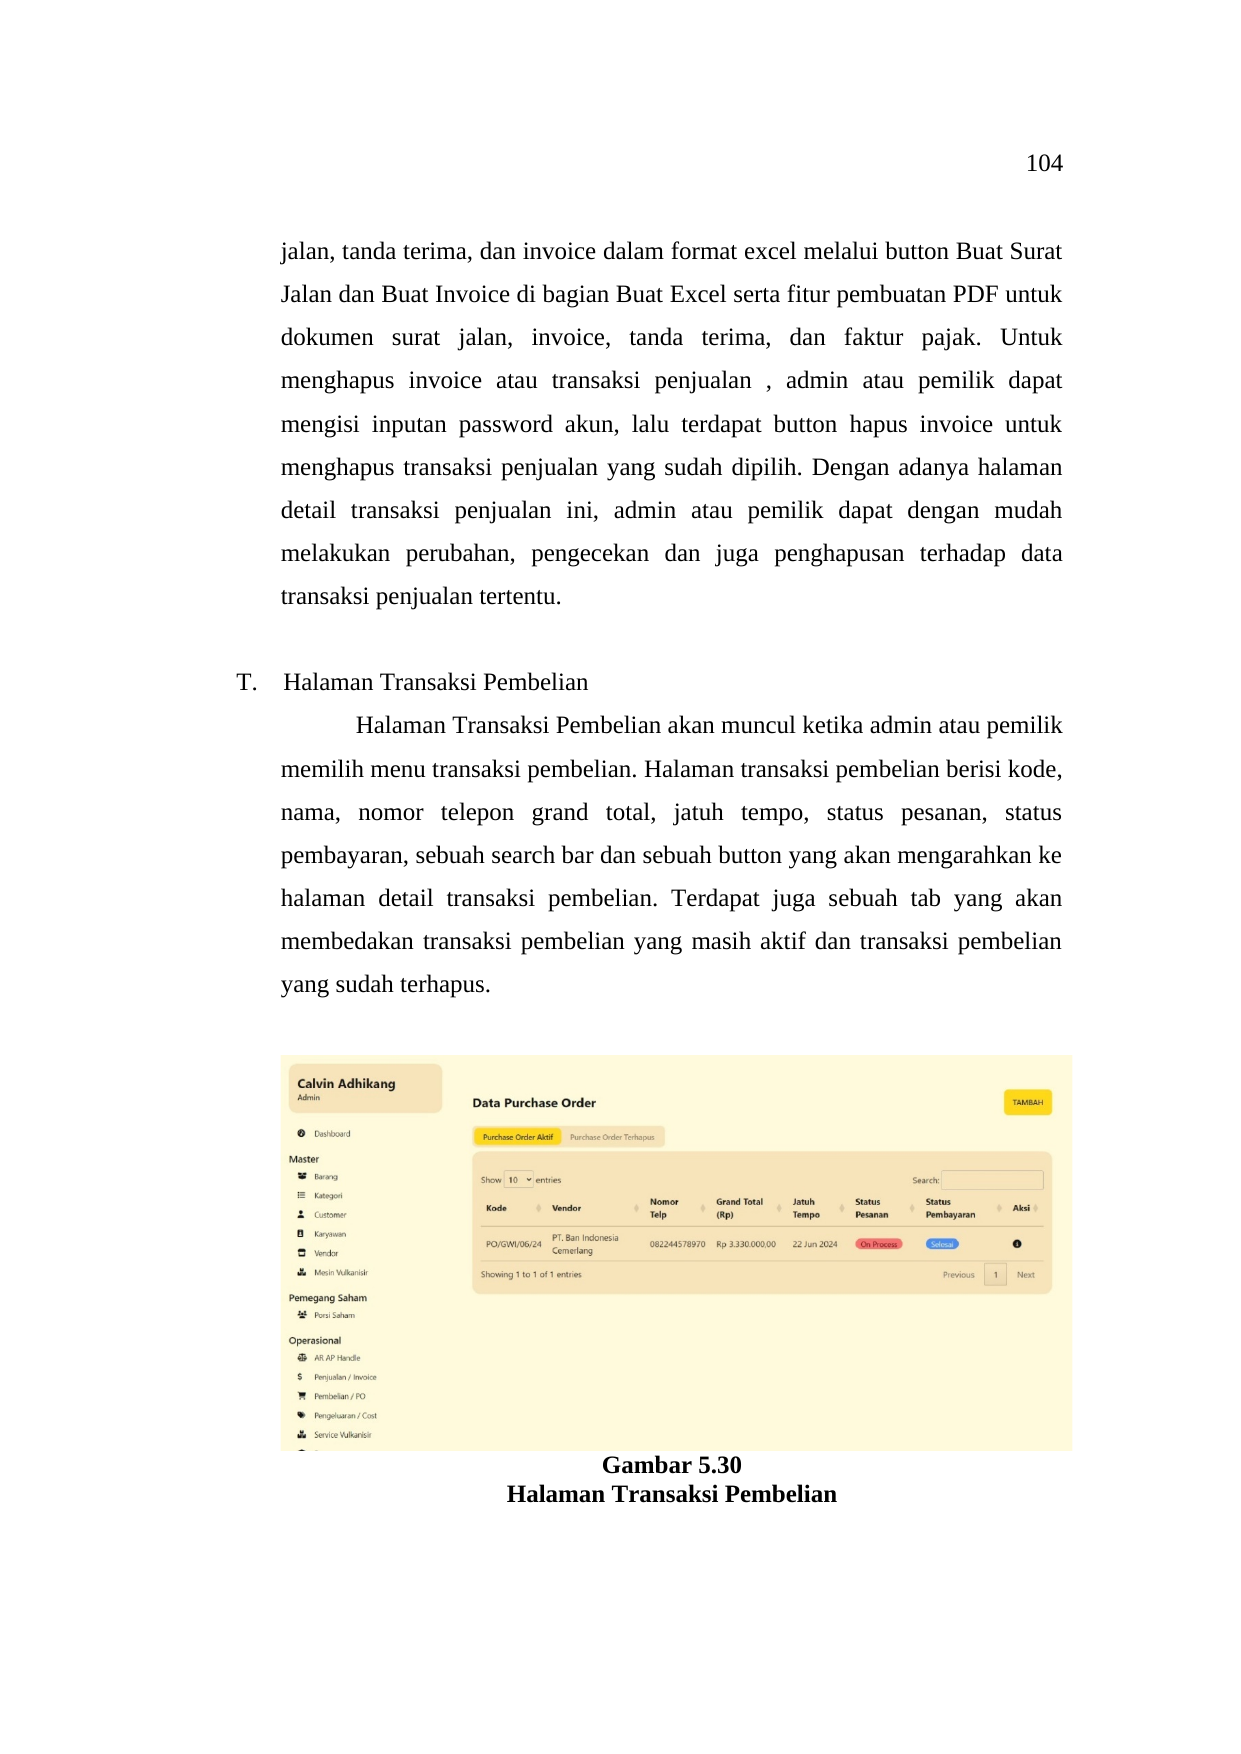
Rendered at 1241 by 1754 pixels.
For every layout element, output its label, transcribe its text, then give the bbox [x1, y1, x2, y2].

text Halaman Transaksi Pembelian akan muncul ketika admin atau pemilik memilih menu transaksi pembelian. Halaman transaksi pembelian berisi kode, nama, nomor telepon grand total, jatuh tempo, status pesanan, status pembayaran, sebuah search bar dan sebuah button yang akan mengarahkan ke halaman detail transaksi pembelian. Terdapat juga sebuah tab yang akan membedakan transaksi pembelian yang masih aktif dan transaksi pembelian yang sudah terhapus. [281, 711, 1063, 998]
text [281, 236, 1063, 610]
text Halaman Transaksi Pembelian [281, 1479, 1063, 1508]
list Halaman Transaksi Pembelian [236, 667, 1063, 696]
text Gambar 5.30 [281, 1451, 1063, 1479]
picture [280, 1055, 1073, 1451]
